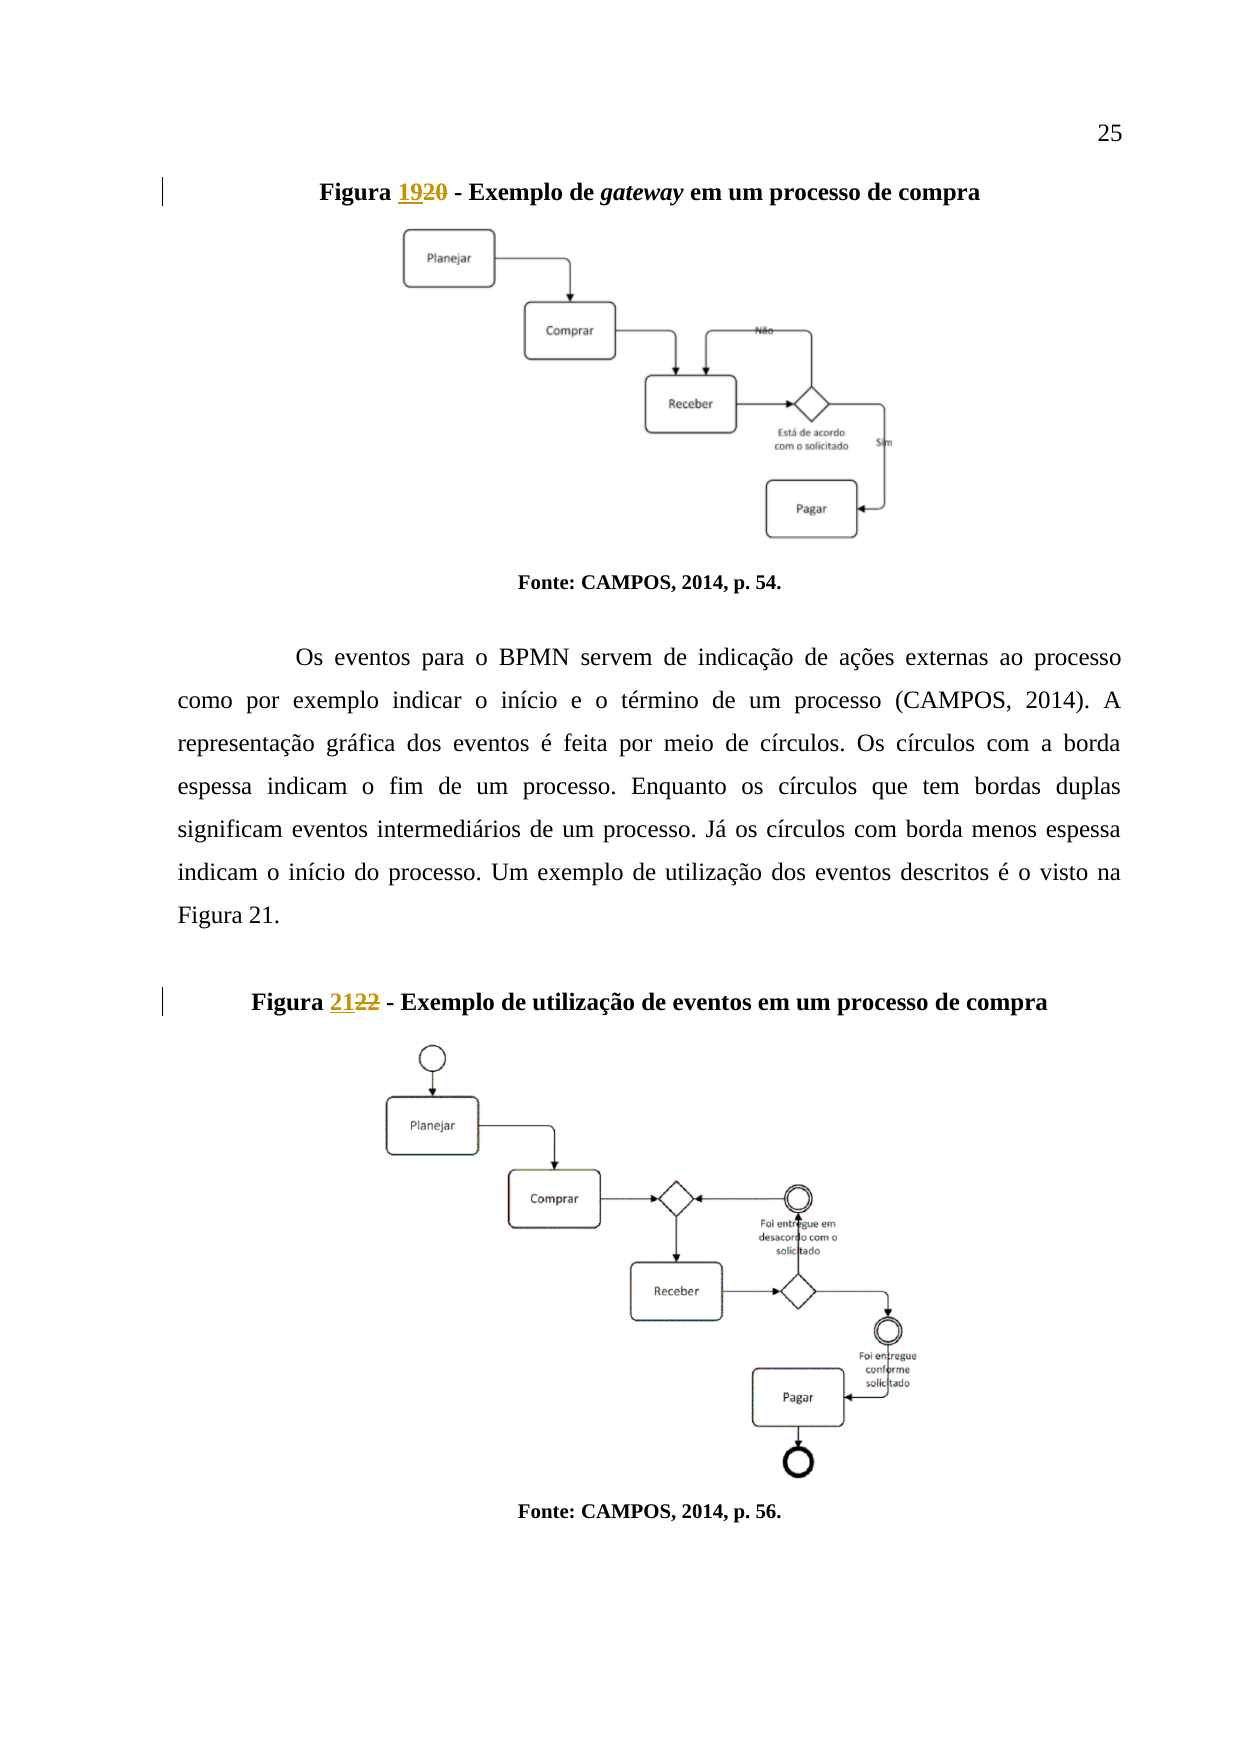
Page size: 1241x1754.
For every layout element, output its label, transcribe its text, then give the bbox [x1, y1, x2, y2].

text Fonte: CAMPOS, 2014, p. 56. [177, 1499, 1122, 1523]
text Figura - Exemplo de utilização de eventos em um processo de compra [177, 987, 1122, 1016]
picture [367, 1030, 933, 1485]
text Fonte: CAMPOS, 2014, p. 54. [177, 570, 1122, 594]
text Figura - Exemplo de gateway em um processo de compra [177, 177, 1122, 206]
picture [385, 220, 914, 556]
